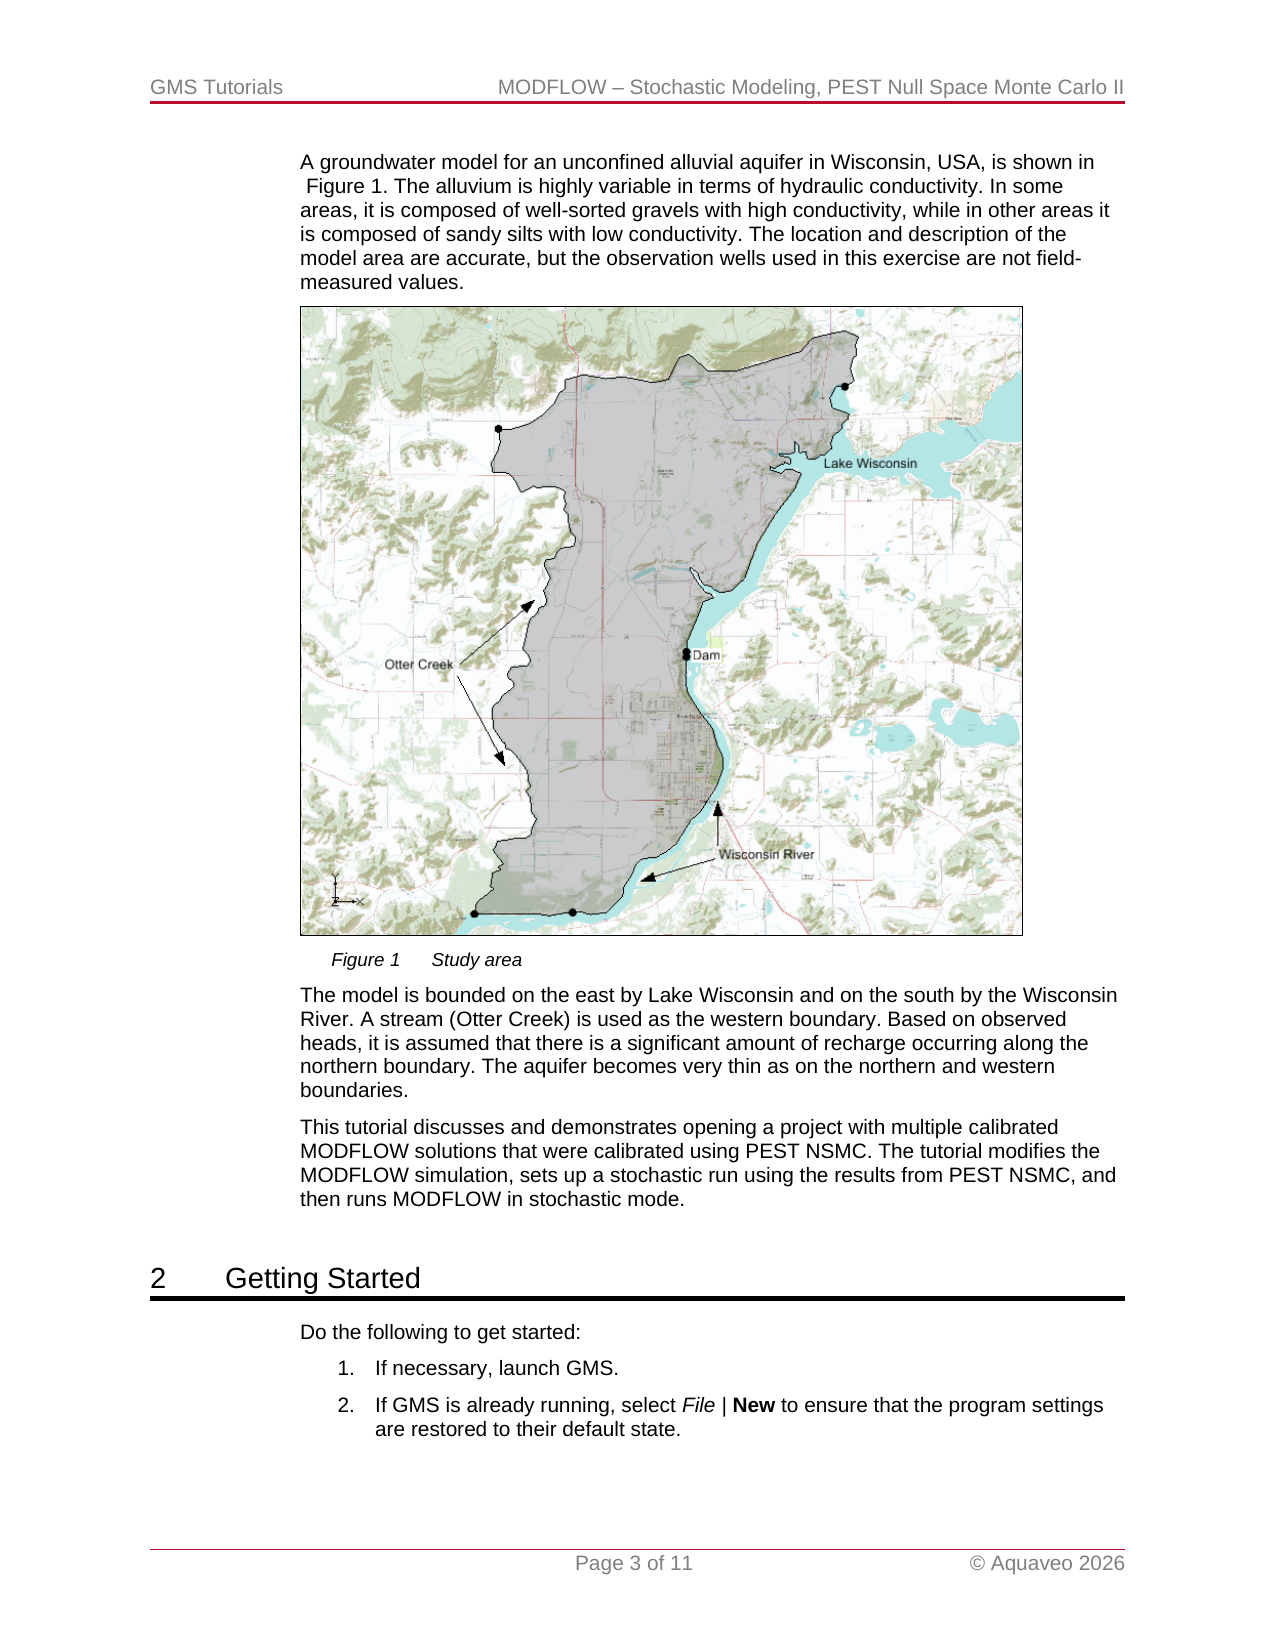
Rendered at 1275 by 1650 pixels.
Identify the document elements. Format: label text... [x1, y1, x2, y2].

text A groundwater model for an unconfined alluvial aquifer in Wisconsin, USA, is shown in Figure 1. The alluvium is highly variable in terms of hydraulic conductivity. In some areas, it is composed of well-sorted gravels with high conductivity, while in other areas it is composed of sandy silts with low conductivity. The location and description of the model area are accurate, but the observation wells used in this exercise are not field-measured values. [300, 150, 1125, 294]
text Do the following to get started: [300, 1320, 1125, 1344]
subtitle Getting Started [150, 1261, 1125, 1296]
picture [301, 307, 1022, 935]
text Figure 1 Study area [300, 948, 1125, 970]
list If necessary, launch GMS. [337, 1356, 1125, 1380]
text The model is bounded on the east by and on the south by the . A stream (Otter Creek) is used as the western boundary. Based on observed heads, it is assumed that there is a significant amount of recharge occurring along the northern boundary. The aquifer becomes very thin as on the northern and western boundaries. [300, 982, 1125, 1102]
list If GMS is already running, select File | New to ensure that the program settings are restored to their default state. [337, 1393, 1125, 1441]
text This tutorial discusses and demonstrates opening a project with multiple calibrated MODFLOW solutions that were calibrated using PEST NSMC. The tutorial modifies the MODFLOW simulation, sets up a stochastic run using the results from PEST NSMC, and then runs MODFLOW in stochastic mode. [300, 1115, 1125, 1211]
